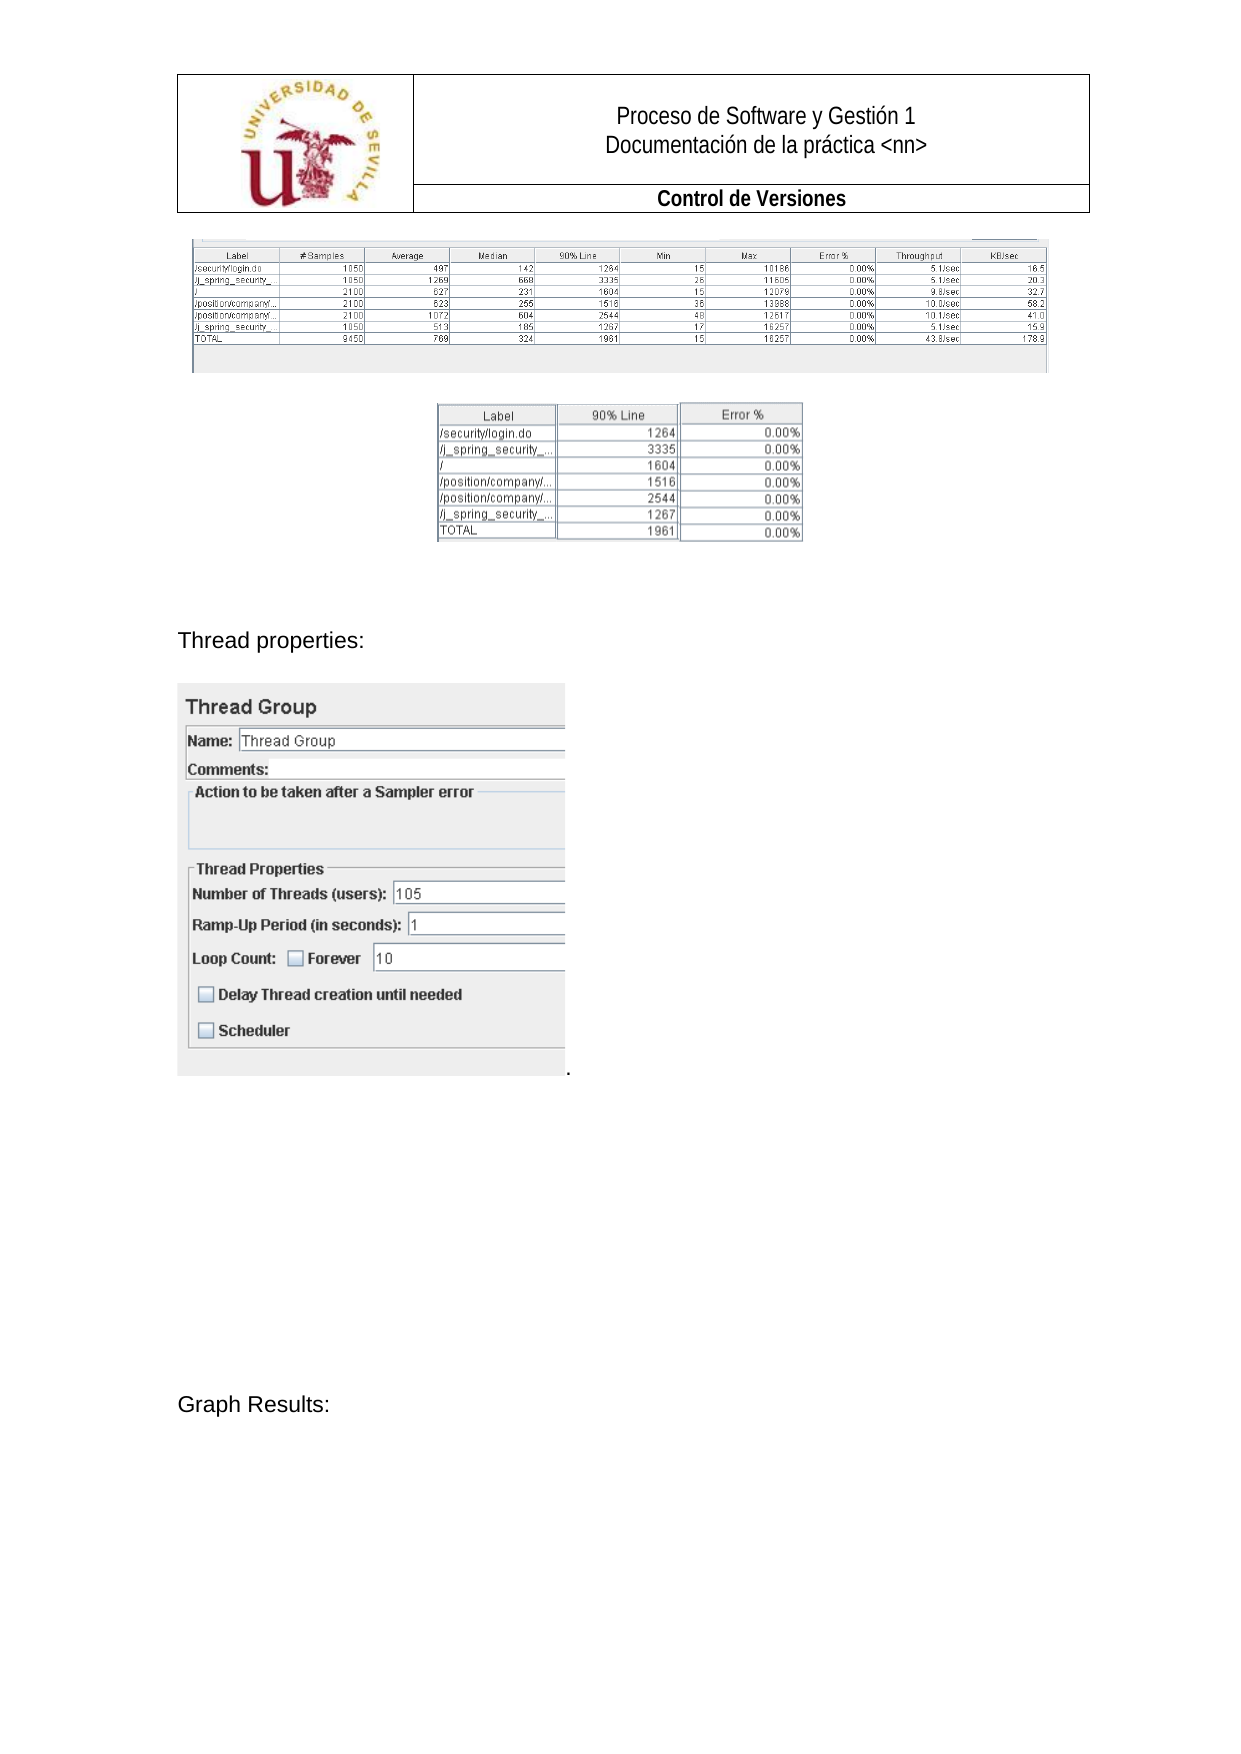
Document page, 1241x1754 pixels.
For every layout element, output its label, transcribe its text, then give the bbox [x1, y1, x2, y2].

text Graph Results: [177, 1391, 1063, 1417]
picture [240, 79, 381, 208]
text Thread properties: [177, 627, 1063, 654]
picture [191, 239, 1049, 373]
picture [437, 402, 804, 542]
picture [177, 683, 566, 1076]
